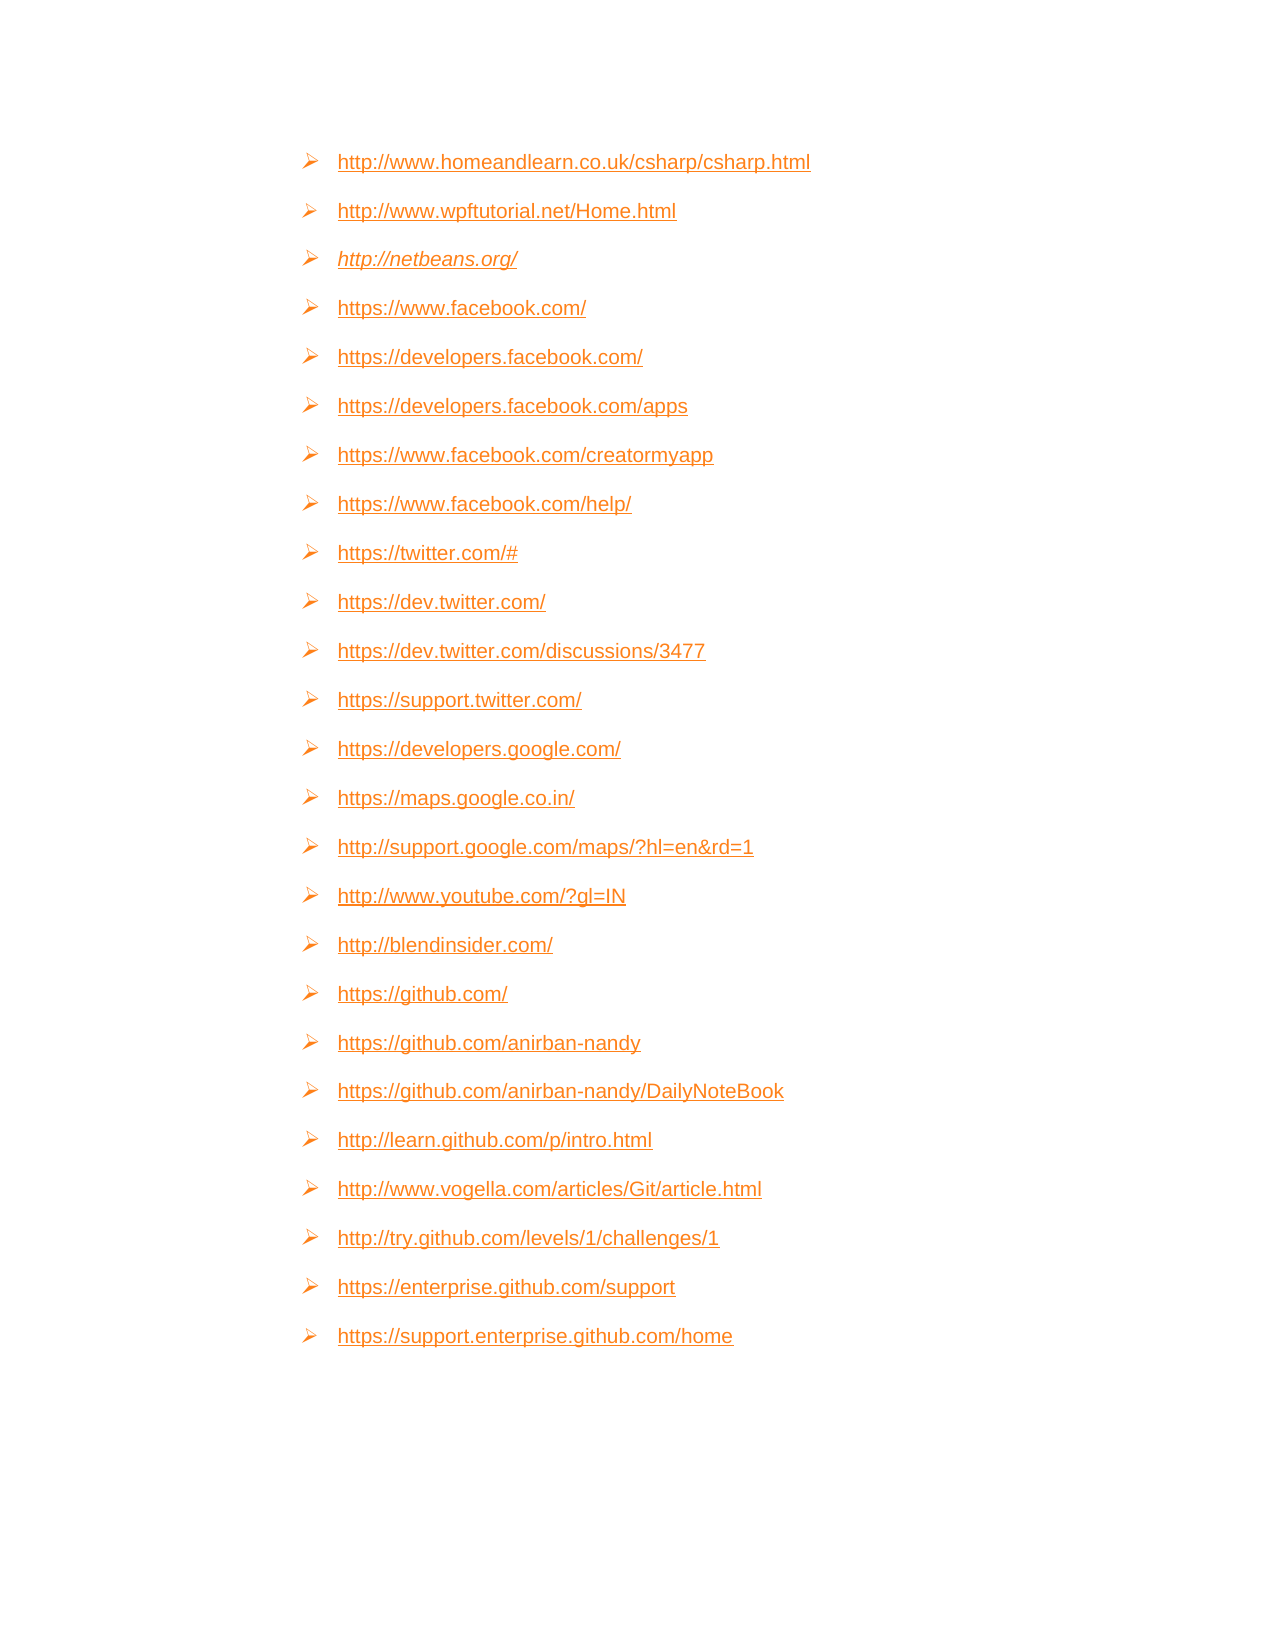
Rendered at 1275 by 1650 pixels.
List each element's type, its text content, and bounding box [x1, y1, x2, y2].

list https://twitter.com/# [300, 541, 1125, 565]
list http://learn.github.com/p/intro.html [300, 1128, 1125, 1153]
list https://support.twitter.com/ [300, 688, 1125, 712]
list http://blendinsider.com/ [300, 932, 1125, 957]
list https://dev.twitter.com/ [300, 590, 1125, 614]
list https://developers.facebook.com/ [300, 345, 1125, 369]
list http://www.homeandlearn.co.uk/csharp/csharp.html [300, 150, 1125, 174]
list https://developers.facebook.com/apps [300, 394, 1125, 418]
list https://maps.google.co.in/ [300, 786, 1125, 810]
list https://github.com/ [300, 981, 1125, 1006]
list https://www.facebook.com/creatormyapp [300, 443, 1125, 467]
list https://dev.twitter.com/discussions/3477 [300, 639, 1125, 663]
list http://www.wpftutorial.net/Home.html [300, 199, 1125, 223]
list https://support.enterprise.github.com/home [300, 1324, 1125, 1348]
list https://www.facebook.com/ [300, 296, 1125, 321]
list https://www.facebook.com/help/ [300, 492, 1125, 516]
list https://developers.google.com/ [300, 737, 1125, 761]
list https://github.com/anirban-nandy [300, 1030, 1125, 1055]
list http://www.vogella.com/articles/Git/article.html [300, 1177, 1125, 1202]
list http://www.youtube.com/?gl=IN [300, 883, 1125, 908]
list http://support.google.com/maps/?hl=en&rd=1 [300, 834, 1125, 859]
list http://try.github.com/levels/1/challenges/1 [300, 1226, 1125, 1251]
list https://github.com/anirban-nandy/DailyNoteBook [300, 1079, 1125, 1104]
list https://enterprise.github.com/support [300, 1275, 1125, 1300]
list http://netbeans.org/ [300, 247, 1125, 272]
